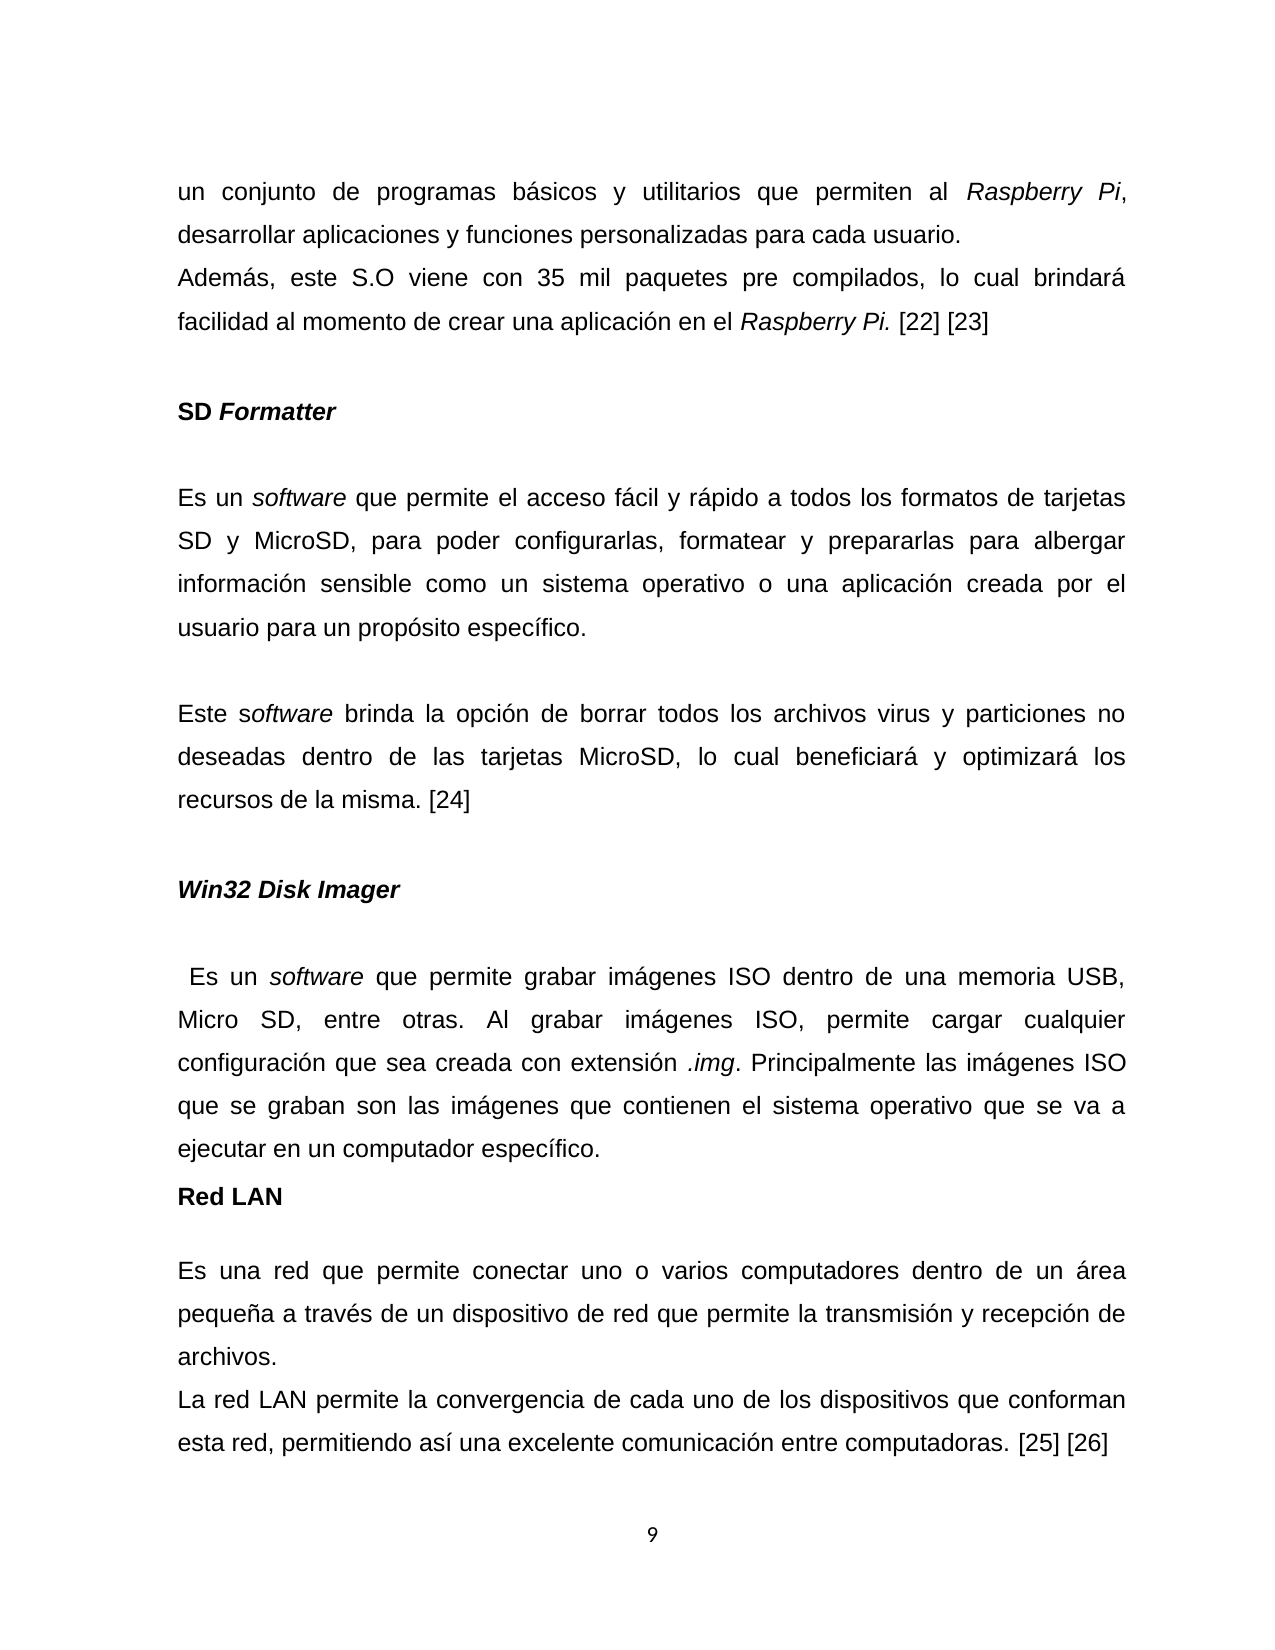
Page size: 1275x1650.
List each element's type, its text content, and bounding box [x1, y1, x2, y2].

text Además, este S.O viene con 35 mil paquetes pre compilados, lo cual brindará facilidad al momento de crear una aplicación en el Raspberry Pi. [177, 263, 1127, 335]
text Es una red que permite conectar uno o varios computadores dentro de un área pequeña a través de un dispositivo de red que permite la transmisión y recepción de archivos. [177, 1256, 1127, 1371]
text La red LAN permite la convergencia de cada uno de los dispositivos que conforman esta red, permitiendo así una excelente comunicación entre computadoras. [177, 1385, 1127, 1457]
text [177, 177, 1127, 249]
text Es un software que permite el acceso fácil y rápido a todos los formatos de tarjetas SD y MicroSD, para poder configurarlas, formatear y prepararlas para albergar información sensible como un sistema operativo o una aplicación creada por el usuario para un propósito específico. [177, 483, 1127, 641]
subtitle Win32 Disk Imager [177, 876, 1127, 904]
text Es un software que permite grabar imágenes ISO dentro de una memoria USB, Micro SD, entre otras. Al grabar imágenes ISO, permite cargar cualquier configuración que sea creada con extensión .img. Principalmente las imágenes ISO que se graban son las imágenes que contienen el sistema operativo que se va a ejecutar en un computador específico. [177, 962, 1127, 1163]
subtitle SD Formatter [177, 397, 1127, 426]
text Este software brinda la opción de borrar todos los archivos virus y particiones no deseadas dentro de las tarjetas MicroSD, lo cual beneficiará y optimizará los recursos de la misma. [177, 699, 1127, 814]
subtitle Red LAN [177, 1182, 1127, 1210]
